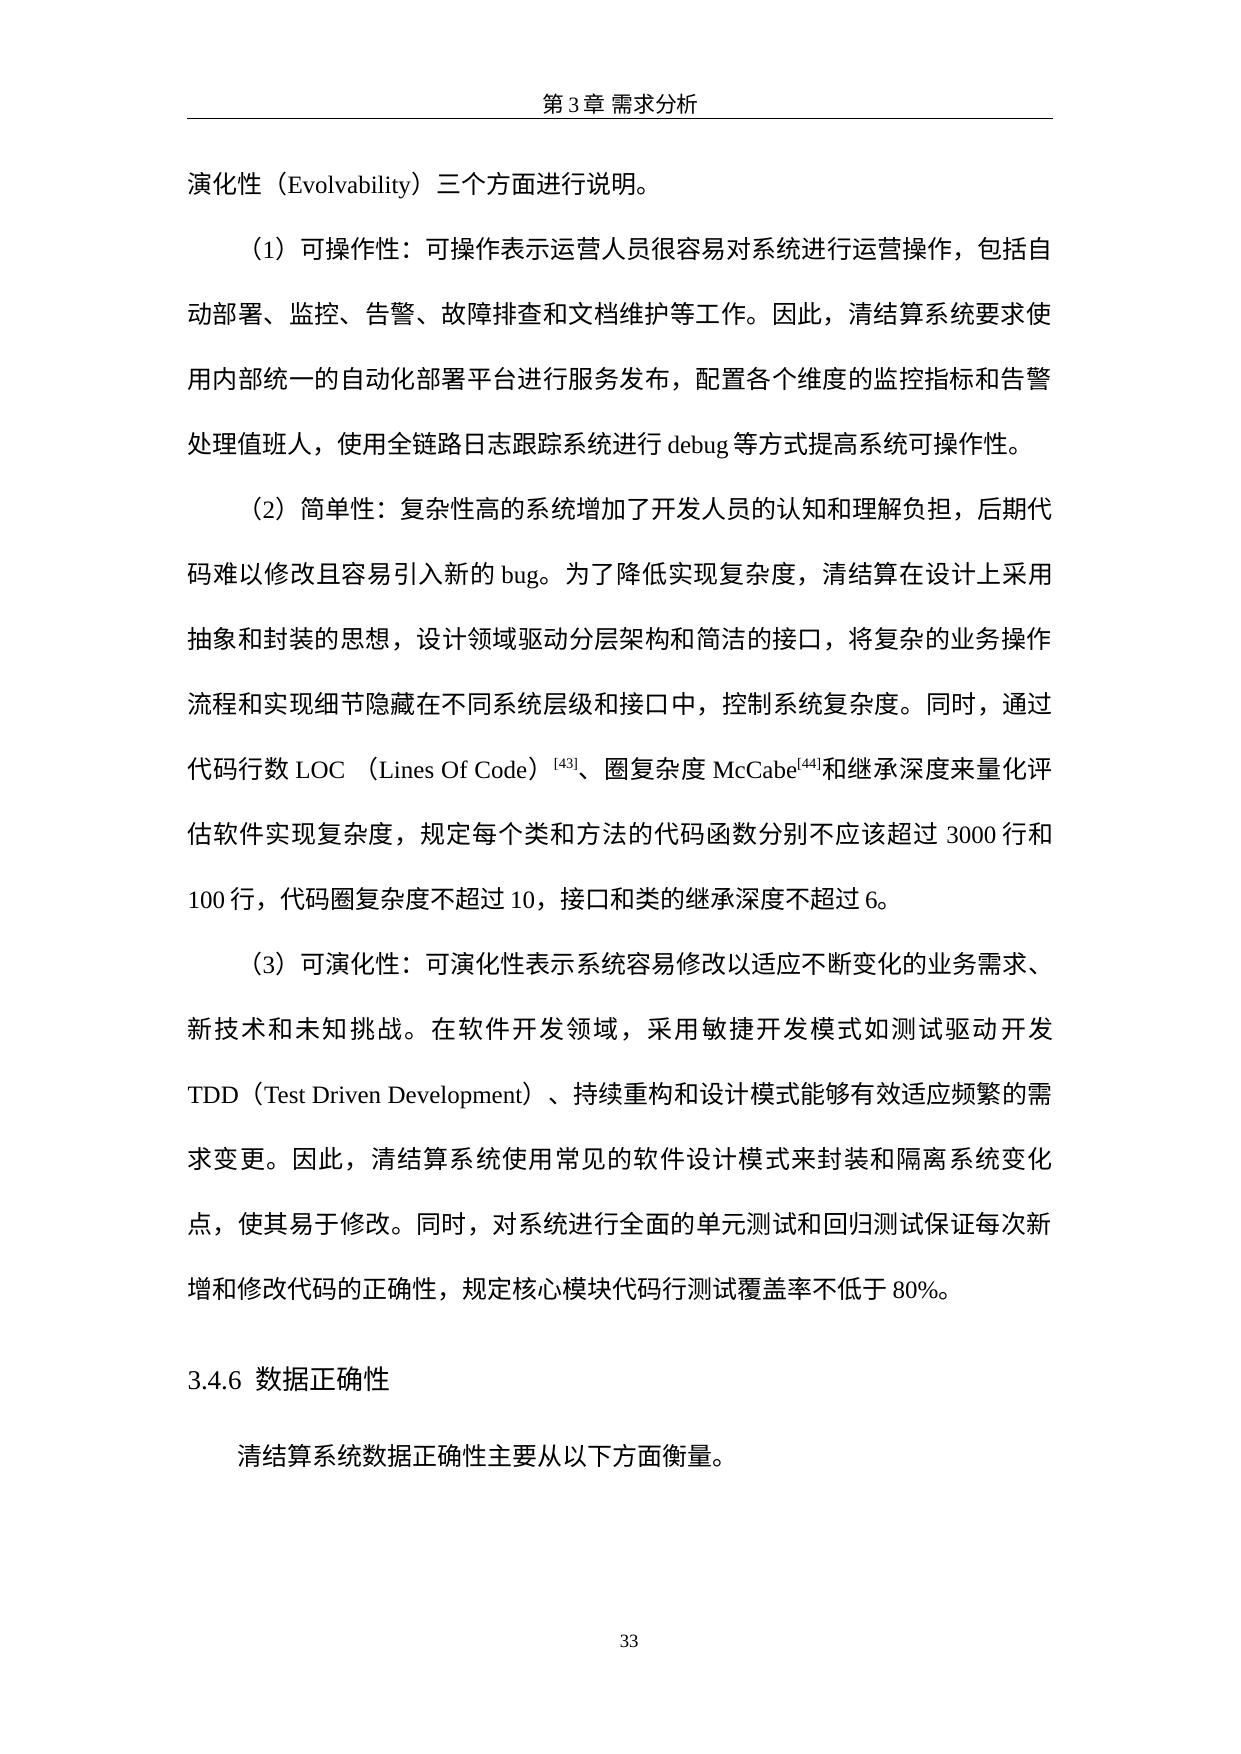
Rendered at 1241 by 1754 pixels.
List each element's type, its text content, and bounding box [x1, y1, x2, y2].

list 可演化性：可演化性表示系统容易修改以适应不断变化的业务需求、新技术和未知挑战。在软件开发领域，采用敏捷开发模式如测试驱动开发TDD（Test Driven Development）、持续重构和设计模式能够有效适应频繁的需求变更。因此，清结算系统使用常见的软件设计模式来封装和隔离系统变化点，使其易于修改。同时，对系统进行全面的单元测试和回归测试保证每次新增和修改代码的正确性，规定核心模块代码行测试覆盖率不低于80%。 [187, 930, 1053, 1320]
text 清结算系统数据正确性主要从以下方面衡量。 [187, 1422, 1053, 1487]
list 简单性：复杂性高的系统增加了开发人员的认知和理解负担，后期代码难以修改且容易引入新的bug。为了降低实现复杂度，清结算在设计上采用抽象和封装的思想，设计领域驱动分层架构和简洁的接口，将复杂的业务操作流程和实现细节隐藏在不同系统层级和接口中，控制系统复杂度。同时，通过代码行数LOC （Lines Of Code）[43]、圈复杂度McCabe[44]和继承深度来量化评估软件实现复杂度，规定每个类和方法的代码函数分别不应该超过3000行和100行，代码圈复杂度不超过10，接口和类的继承深度不超过6。 [187, 475, 1053, 930]
list 可操作性：可操作表示运营人员很容易对系统进行运营操作，包括自动部署、监控、告警、故障排查和文档维护等工作。因此，清结算系统要求使用内部统一的自动化部署平台进行服务发布，配置各个维度的监控指标和告警处理值班人，使用全链路日志跟踪系统进行debug等方式提高系统可操作性。 [187, 215, 1053, 475]
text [187, 150, 1053, 215]
text 3.4.6 数据正确性 [187, 1345, 1053, 1410]
